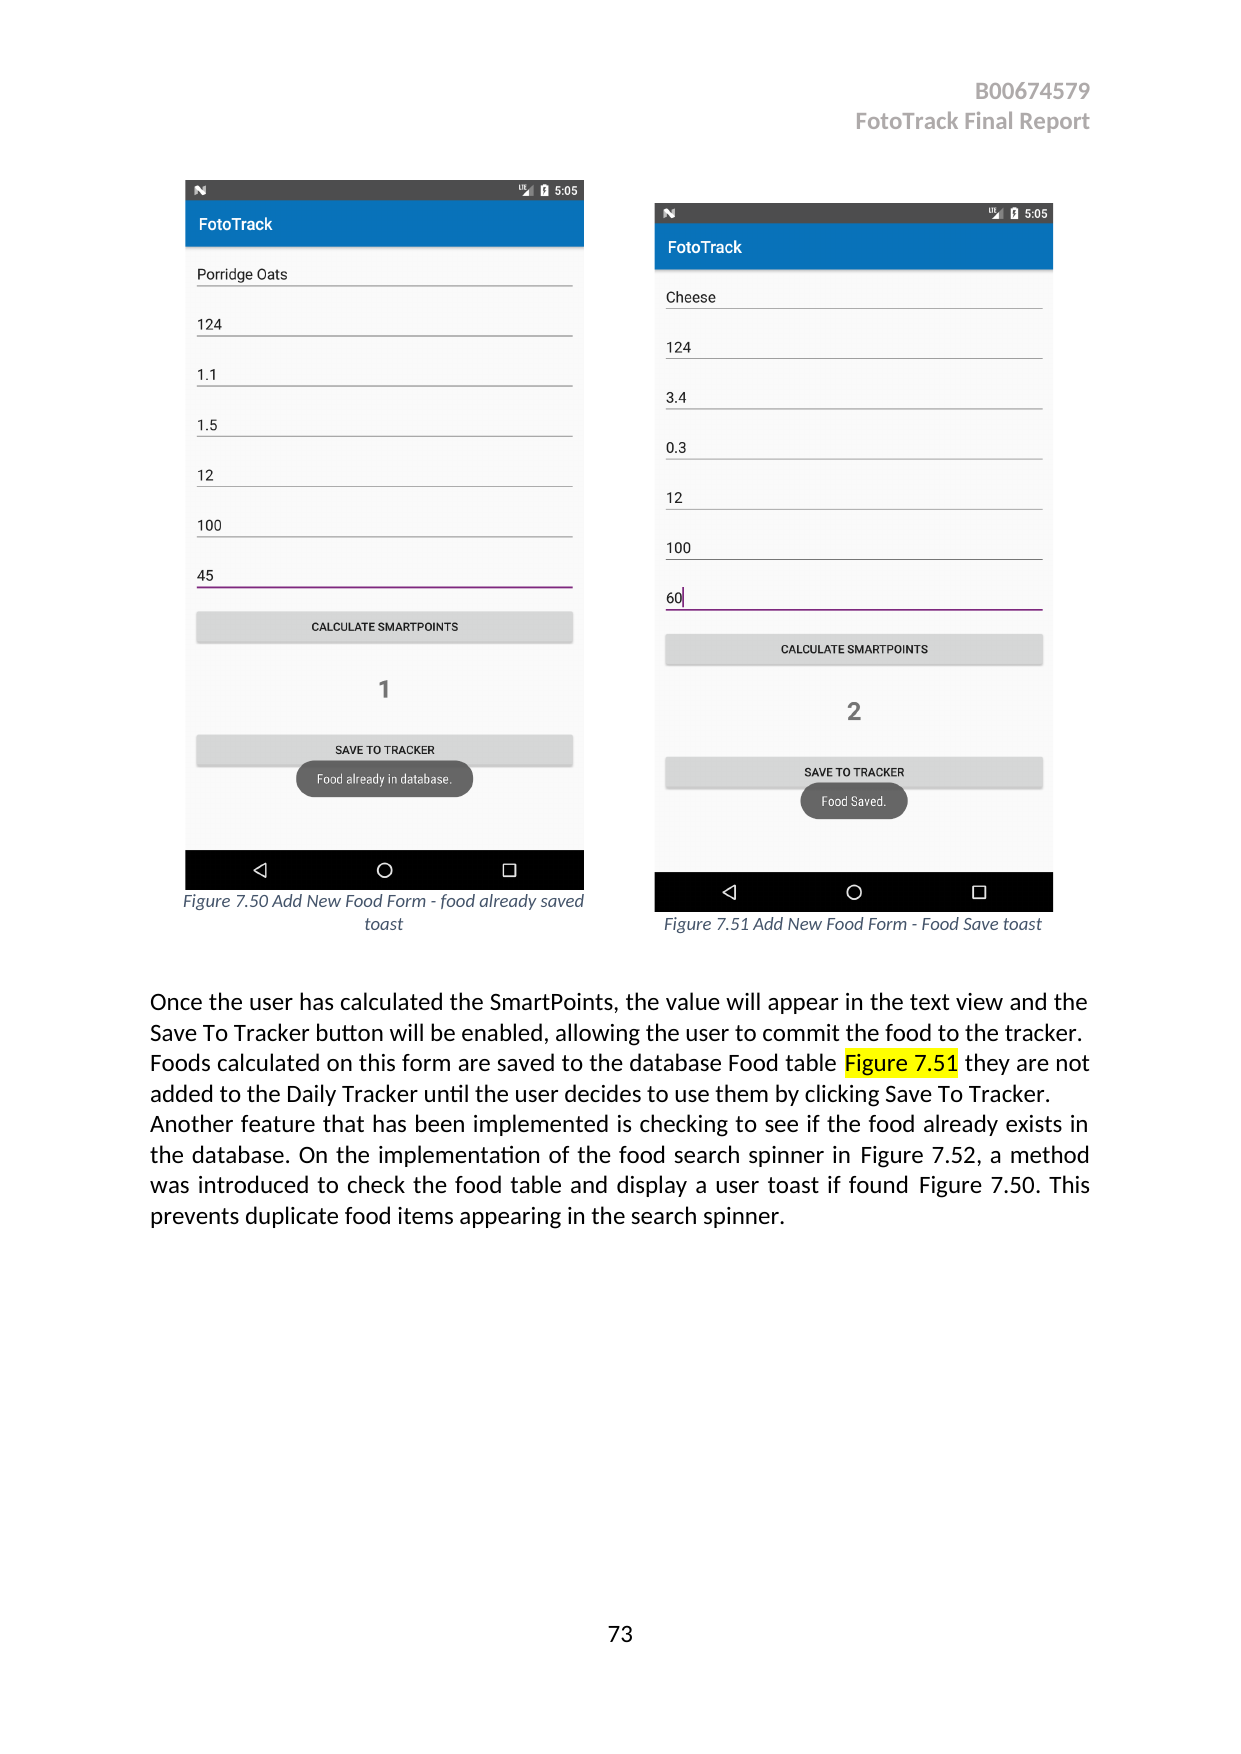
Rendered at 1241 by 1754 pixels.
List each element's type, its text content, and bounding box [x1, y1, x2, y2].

picture [185, 180, 584, 890]
text Once the user has calculated the SmartPoints, the value will appear in the text view and the Save To Tracker button will be enabled, allowing the user to commit the food to the tracker. [150, 986, 1090, 1047]
picture [654, 203, 1054, 912]
